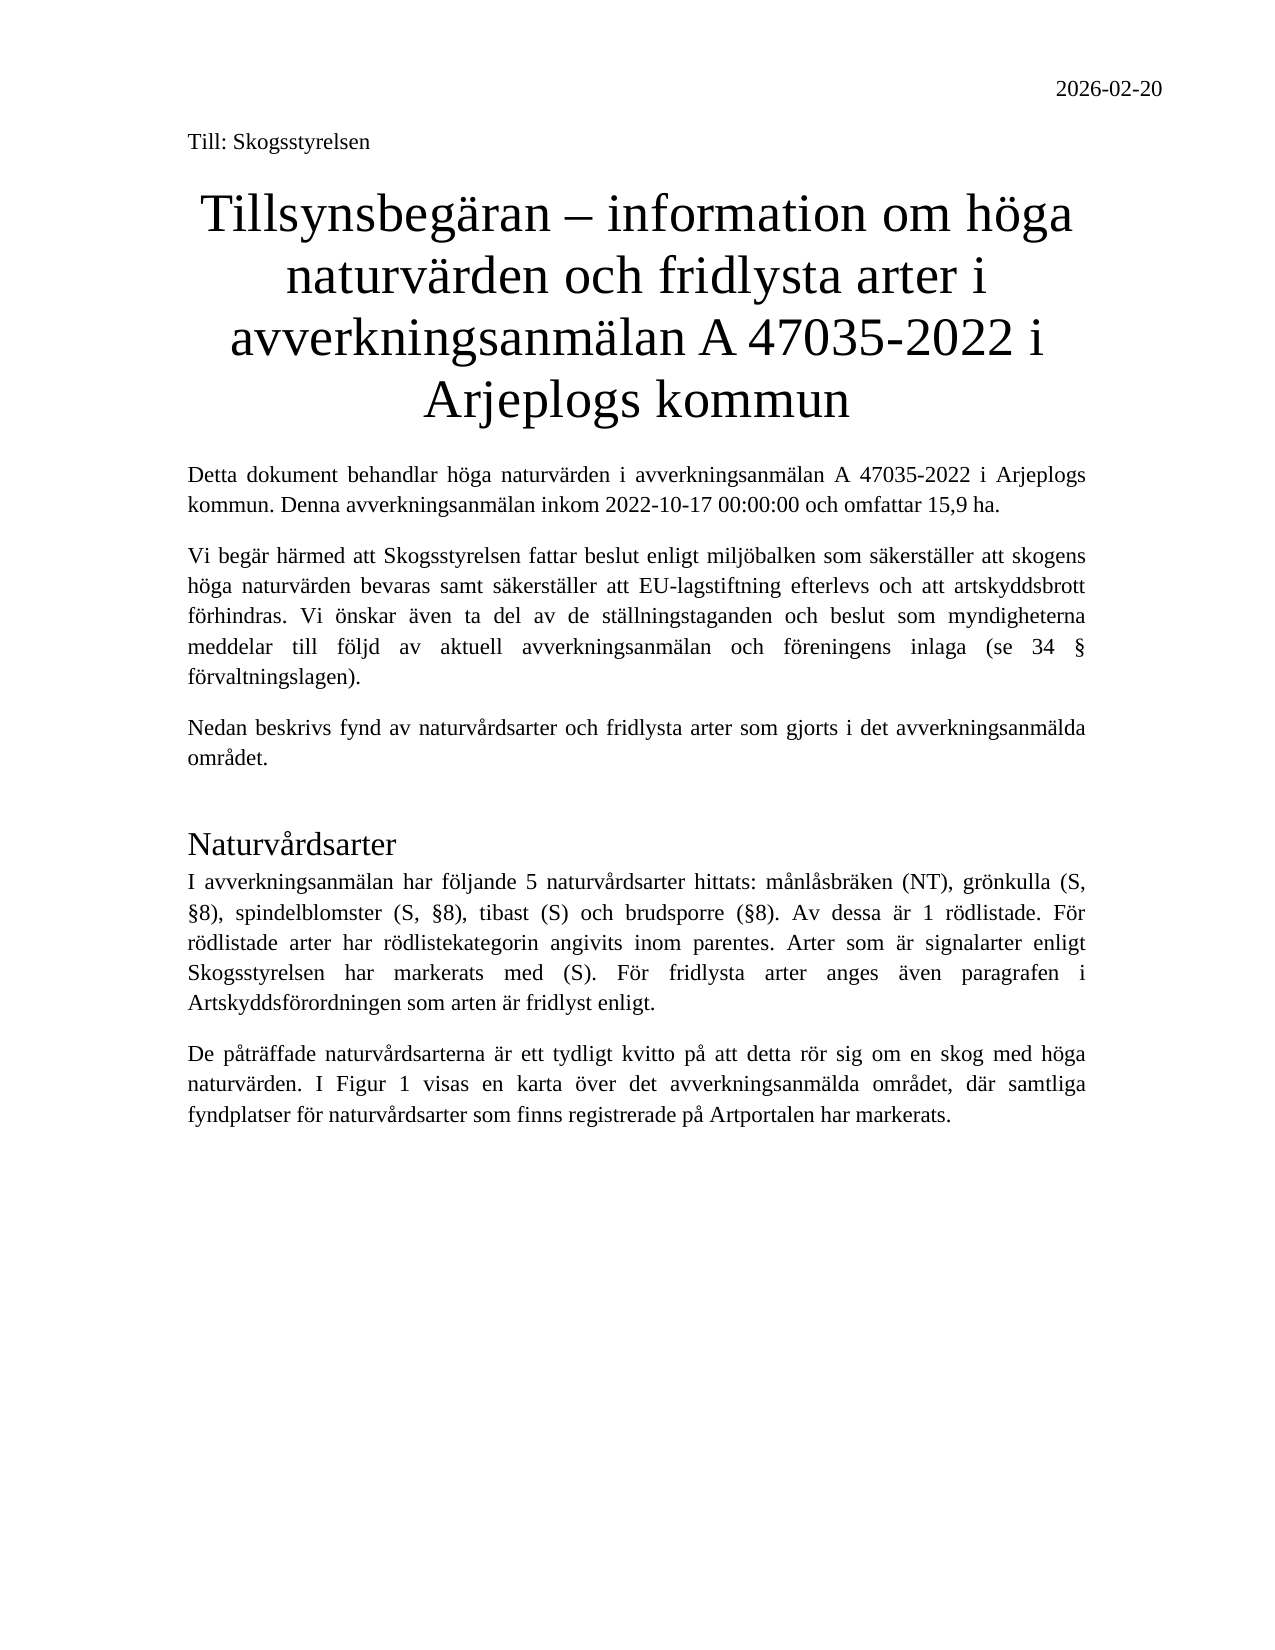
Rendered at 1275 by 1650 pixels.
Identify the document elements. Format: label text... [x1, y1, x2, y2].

text Detta dokument behandlar höga naturvärden i avverkningsanmälan A 47035-2022 i Arjeplogs kommun. Denna avverkningsanmälan inkom 2022-10-17 00:00:00 och omfattar 15,9 ha. [187, 461, 1087, 517]
text De påträffade naturvårdsarterna är ett tydligt kvitto på att detta rör sig om en skog med höga naturvärden. I Figur 1 visas en karta över det avverkningsanmälda området, där samtliga fyndplatser för naturvårdsarter som finns registrerade på Artportalen har markerats. [187, 1040, 1087, 1127]
text Nedan beskrivs fynd av naturvårdsarter och fridlysta arter som gjorts i det avverkningsanmälda området. [187, 714, 1087, 771]
subtitle Naturvårdsarter [187, 824, 1087, 863]
text Vi begär härmed att Skogsstyrelsen fattar beslut enligt miljöbalken som säkerställer att skogens höga naturvärden bevaras samt säkerställer att EU-lagstiftning efterlevs och att artskyddsbrott förhindras. Vi önskar även ta del av de ställningstaganden och beslut som myndigheterna meddelar till följd av aktuell avverkningsanmälan och föreningens inlaga (se 34 § förvaltningslagen). [187, 542, 1087, 689]
title Tillsynsbegäran – information om höga naturvärden och fridlysta arter i avverkningsanmälan A 47035-2022 i Arjeplogs kommun [187, 180, 1087, 429]
text I avverkningsanmälan har följande 5 naturvårdsarter hittats: månlåsbräken (NT), grönkulla (S, §8), spindelblomster (S, §8), tibast (S) och brudsporre (§8). Av dessa är 1 rödlistade. För rödlistade arter har rödlistekategorin angivits inom parentes. Arter som är signalarter enligt Skogsstyrelsen har markerats med (S). För fridlysta arter anges även paragrafen i Artskyddsförordningen som arten är fridlyst enligt. [187, 868, 1087, 1016]
